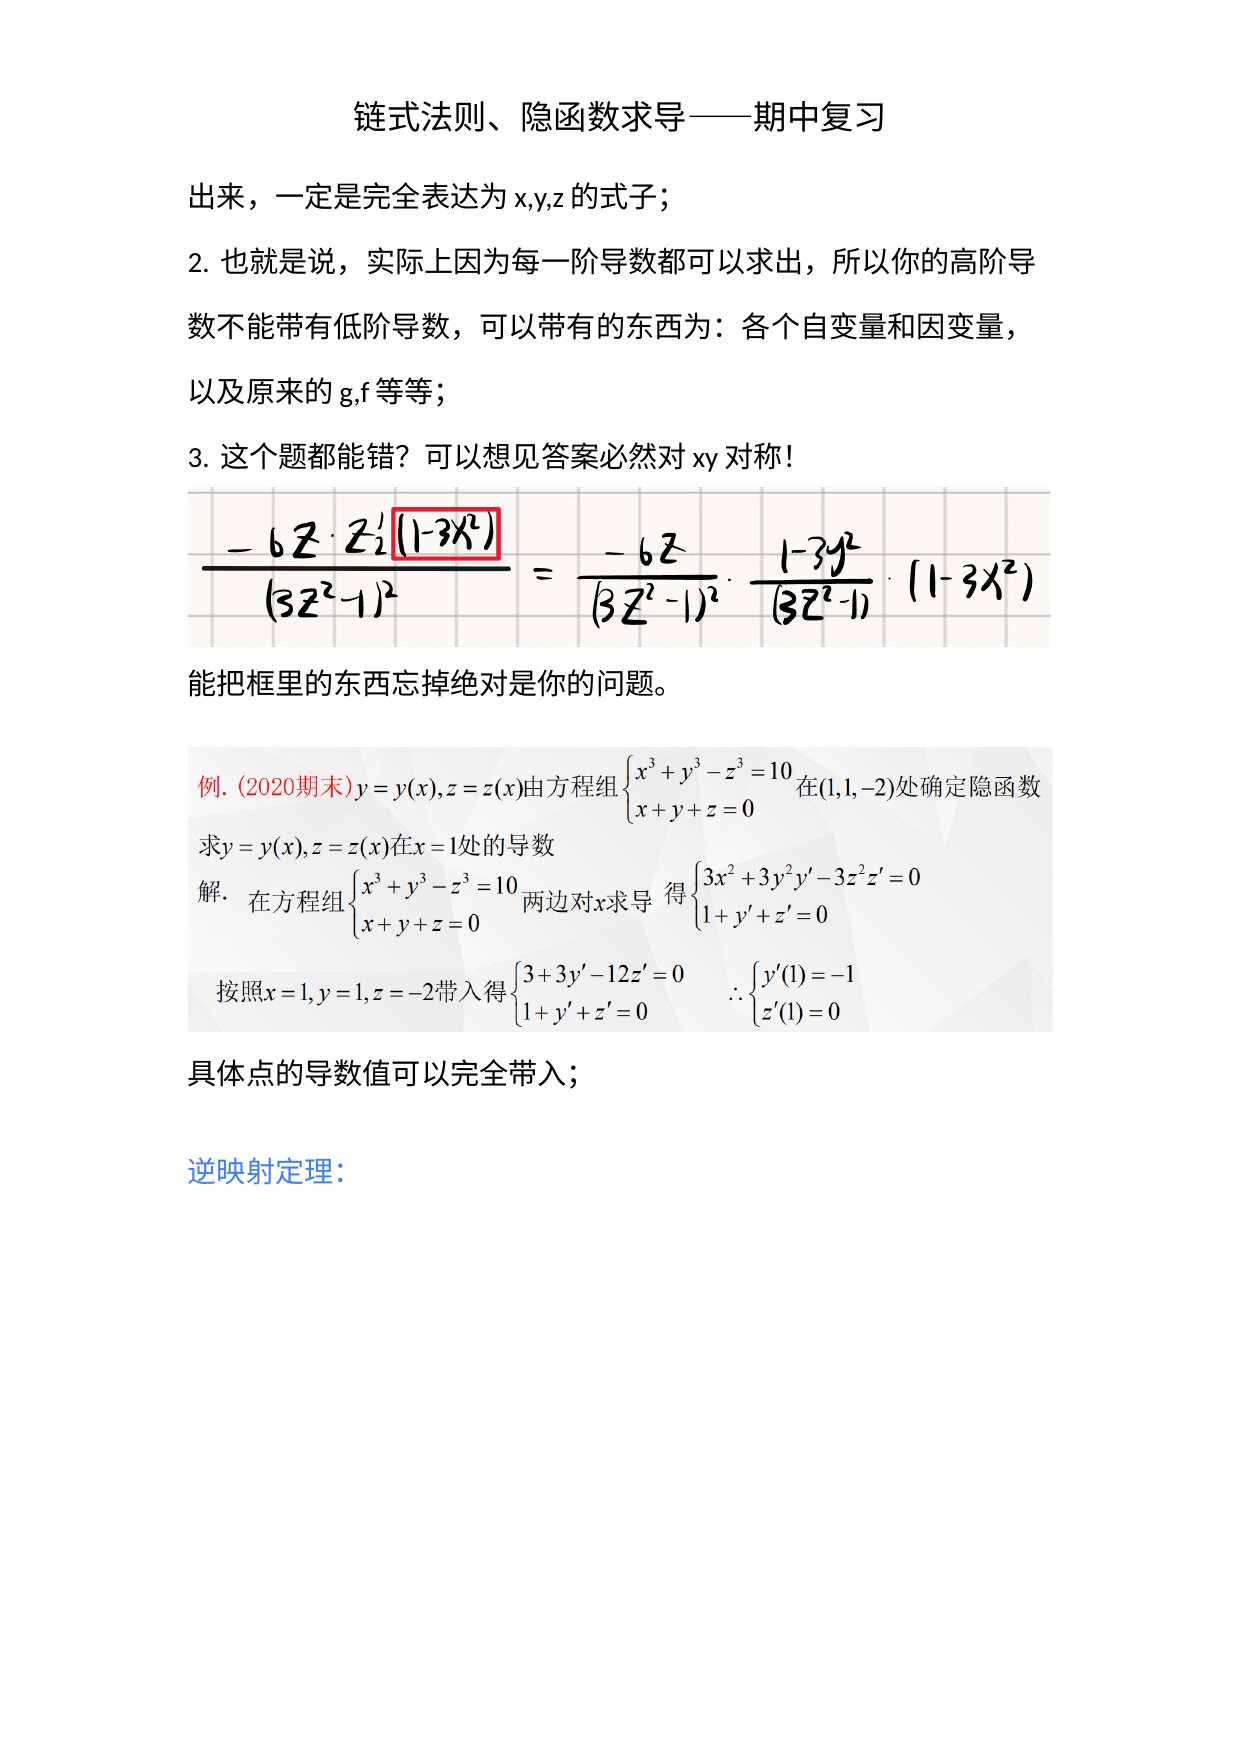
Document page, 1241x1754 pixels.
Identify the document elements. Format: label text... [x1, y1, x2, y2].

picture [187, 747, 1053, 1032]
text 具体点的导数值可以完全带入； [187, 1039, 1053, 1104]
text 逆映射定理： [187, 1137, 1053, 1202]
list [187, 162, 1053, 227]
text 能把框里的东西忘掉绝对是你的问题。 [187, 649, 1053, 714]
list 也就是说，实际上因为每一阶导数都可以求出，所以你的高阶导数不能带有低阶导数，可以带有的东西为：各个自变量和因变量，以及原来的g,f等等； [187, 227, 1053, 422]
list 这个题都能错？可以想见答案必然对xy对称！ [187, 422, 1053, 487]
picture [187, 487, 1051, 647]
